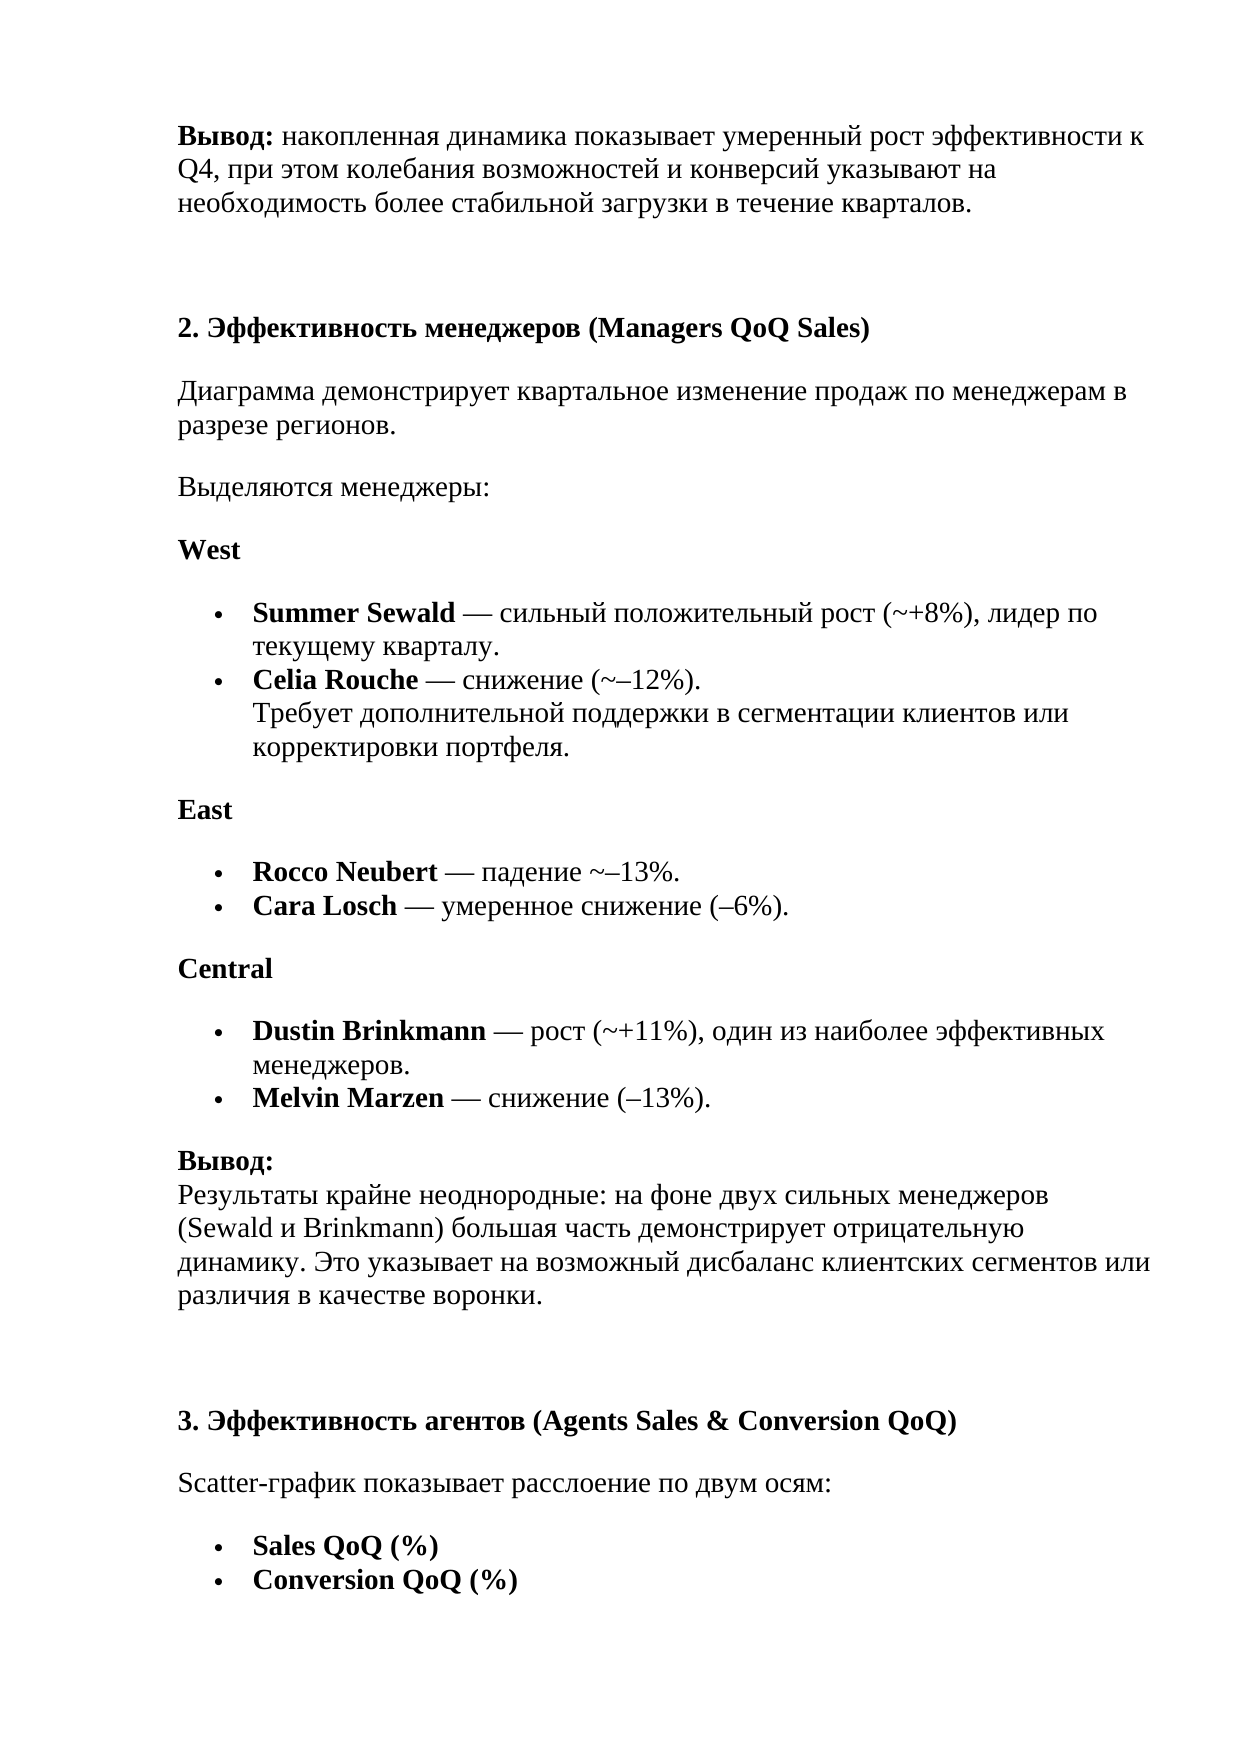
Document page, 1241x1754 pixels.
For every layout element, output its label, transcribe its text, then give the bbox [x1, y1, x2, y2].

text Scatter-график показывает расслоение по двум осям: [177, 1466, 1152, 1499]
text Central [177, 951, 1152, 984]
text Вывод: накопленная динамика показывает умеренный рост эффективности к Q4, при этом колебания возможностей и конверсий указывают на необходимость более стабильной загрузки в течение кварталов. [177, 118, 1152, 219]
list Melvin Marzen — снижение (–13%). [215, 1081, 1152, 1114]
list Cara Losch — умеренное снижение (–6%). [215, 888, 1152, 922]
text Диаграмма демонстрирует квартальное изменение продаж по менеджерам в разрезе регионов. [177, 373, 1152, 440]
list Rocco Neubert — падение ~–13%. [215, 854, 1152, 888]
list Sales QoQ (%) [215, 1528, 1152, 1562]
text 3. Эффективность агентов (Agents Sales & Conversion QoQ) [177, 1403, 1152, 1436]
text 2. Эффективность менеджеров (Managers QoQ Sales) [177, 311, 1152, 344]
list Summer Sewald — сильный положительный рост (~+8%), лидер по текущему кварталу. [215, 595, 1152, 662]
list Conversion QoQ (%) [215, 1562, 1152, 1595]
text East [177, 792, 1152, 825]
text West [177, 532, 1152, 566]
text Вывод: Результаты крайне неоднородные: на фоне двух сильных менеджеров (Sewald и Brinkmann) большая часть демонстрирует отрицательную динамику. Это указывает на возможный дисбаланс клиентских сегментов или различия в качестве воронки. [177, 1143, 1152, 1311]
list Celia Rouche — снижение (~–12%). Требует дополнительной поддержки в сегментации клиентов или корректировки портфеля. [215, 662, 1152, 763]
list Dustin Brinkmann — рост (~+11%), один из наиболее эффективных менеджеров. [215, 1013, 1152, 1081]
text Выделяются менеджеры: [177, 469, 1152, 503]
